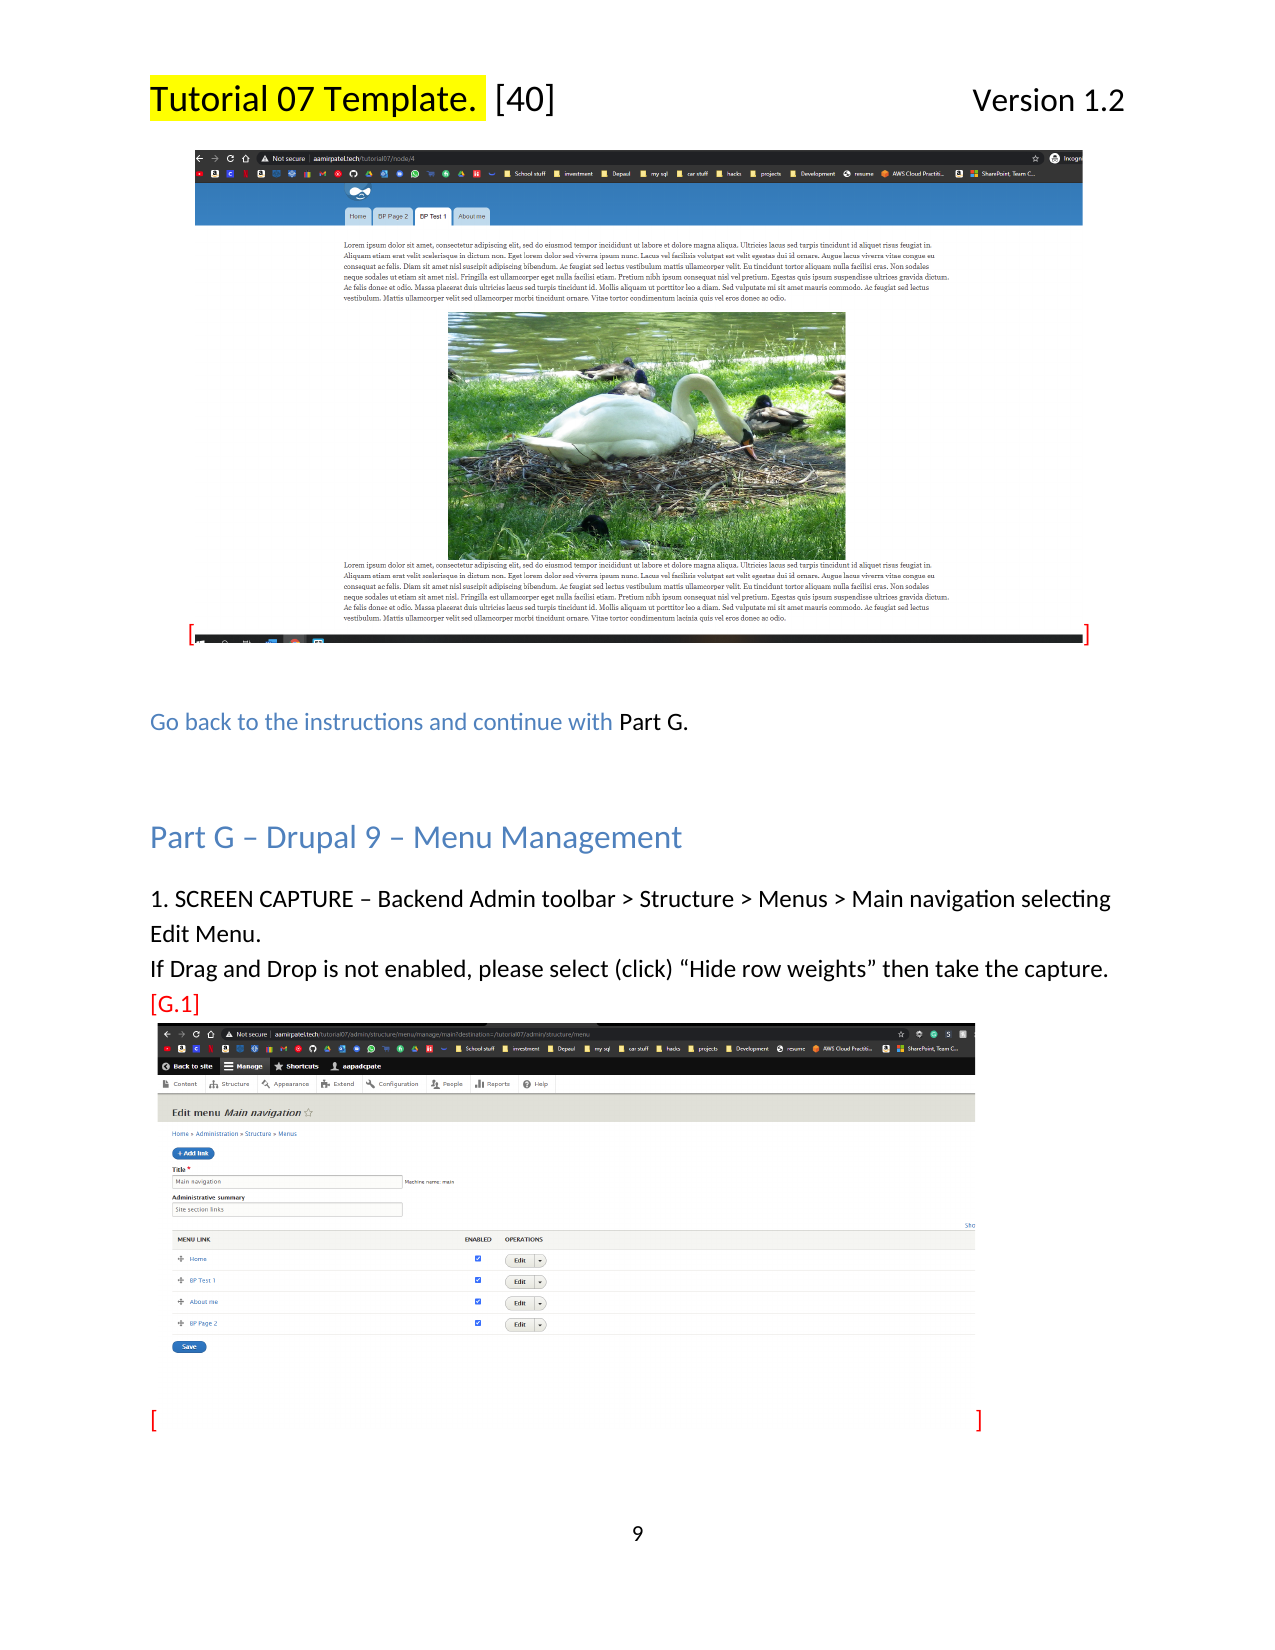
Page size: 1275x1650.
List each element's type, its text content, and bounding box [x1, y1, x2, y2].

picture [157, 1023, 976, 1429]
text Part G – Drupal 9 – Menu Management [150, 816, 1125, 857]
text Go back to the instructions and continue with Part G. [150, 706, 1125, 737]
picture [195, 150, 1083, 643]
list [150, 150, 1125, 681]
